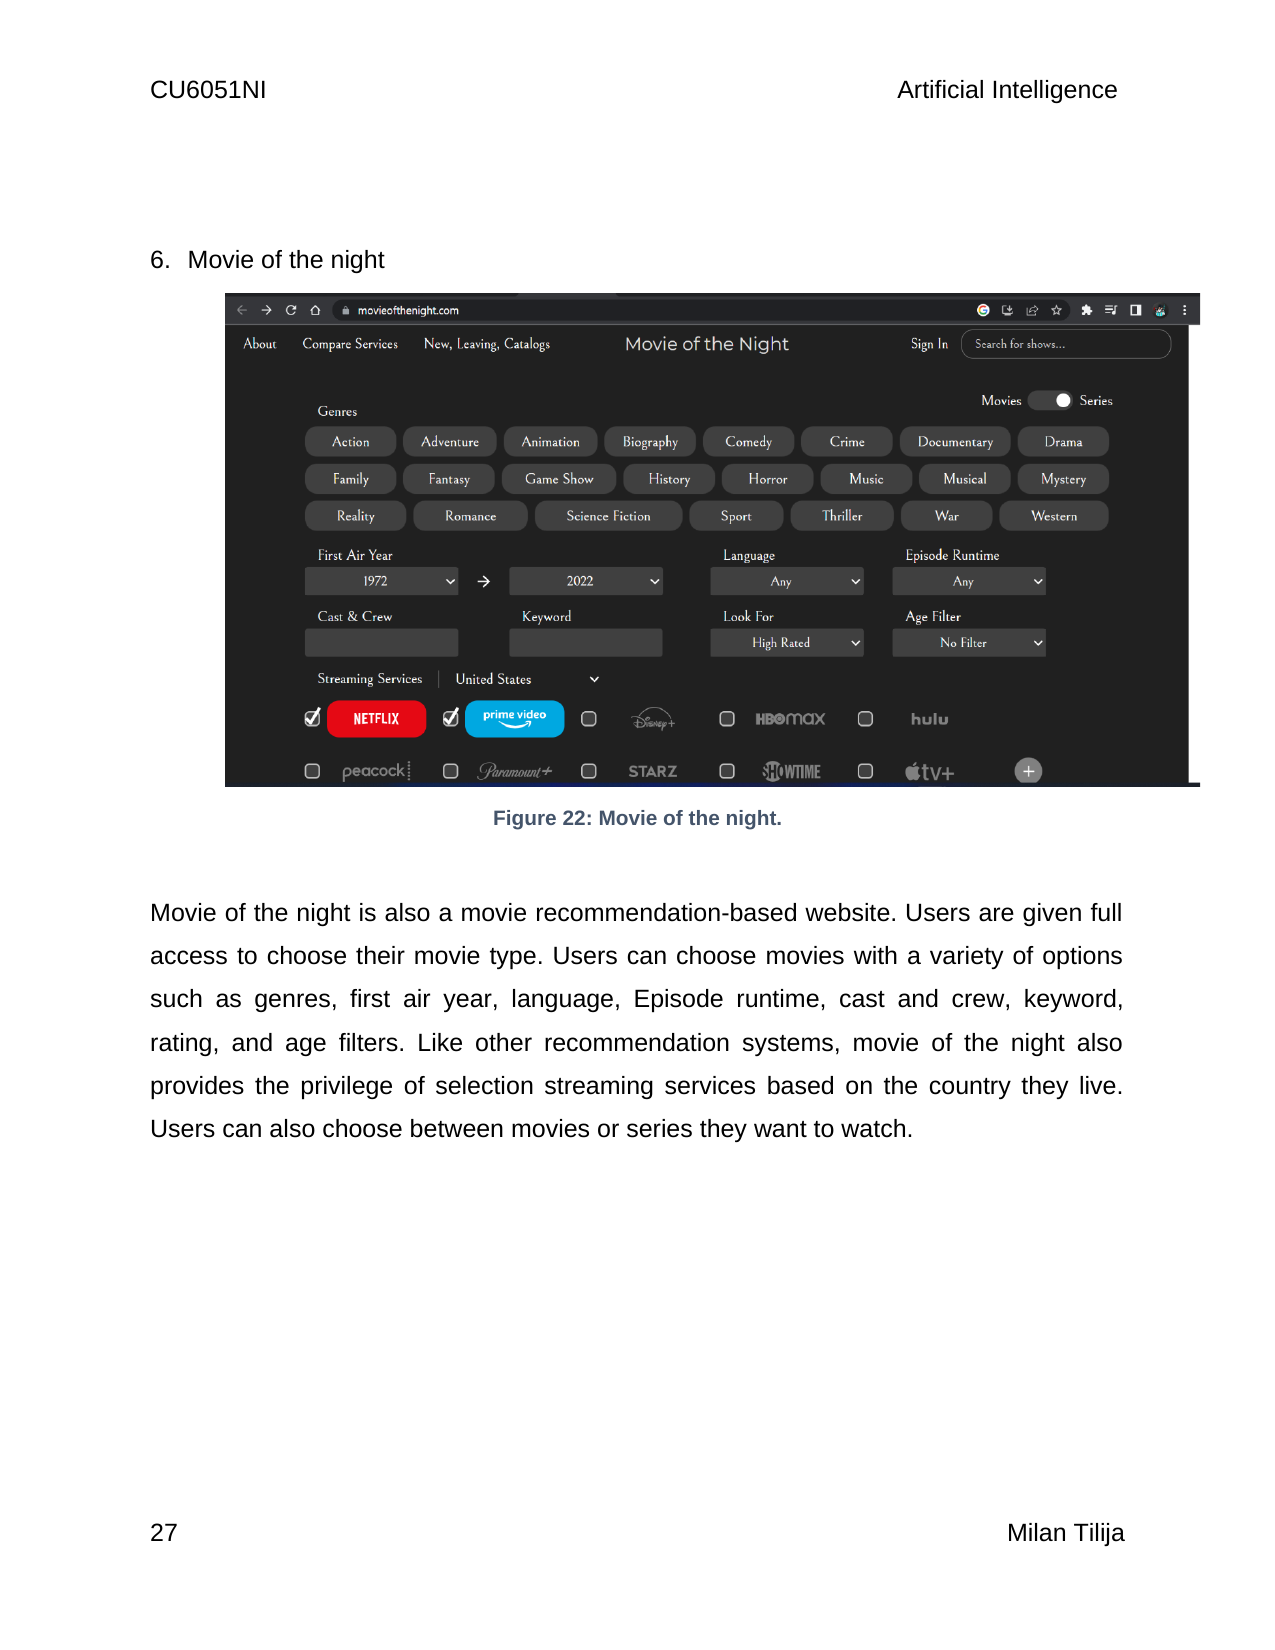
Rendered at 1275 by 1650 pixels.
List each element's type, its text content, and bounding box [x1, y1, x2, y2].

text Movie of the night is also a movie recommendation-based website. Users are given full access to choose their movie type. Users can choose movies with a variety of options such as genres, first air year, language, Episode runtime, cast and crew, keyword, rating, and age filters. Like other recommendation systems, movie of the night also provides the privilege of selection streaming services based on the country they live. Users can also choose between movies or series they want to watch. [150, 898, 1125, 1142]
picture [225, 293, 1200, 787]
text Figure 22: Movie of the night. [150, 806, 1125, 829]
list Movie of the night [150, 245, 1125, 274]
